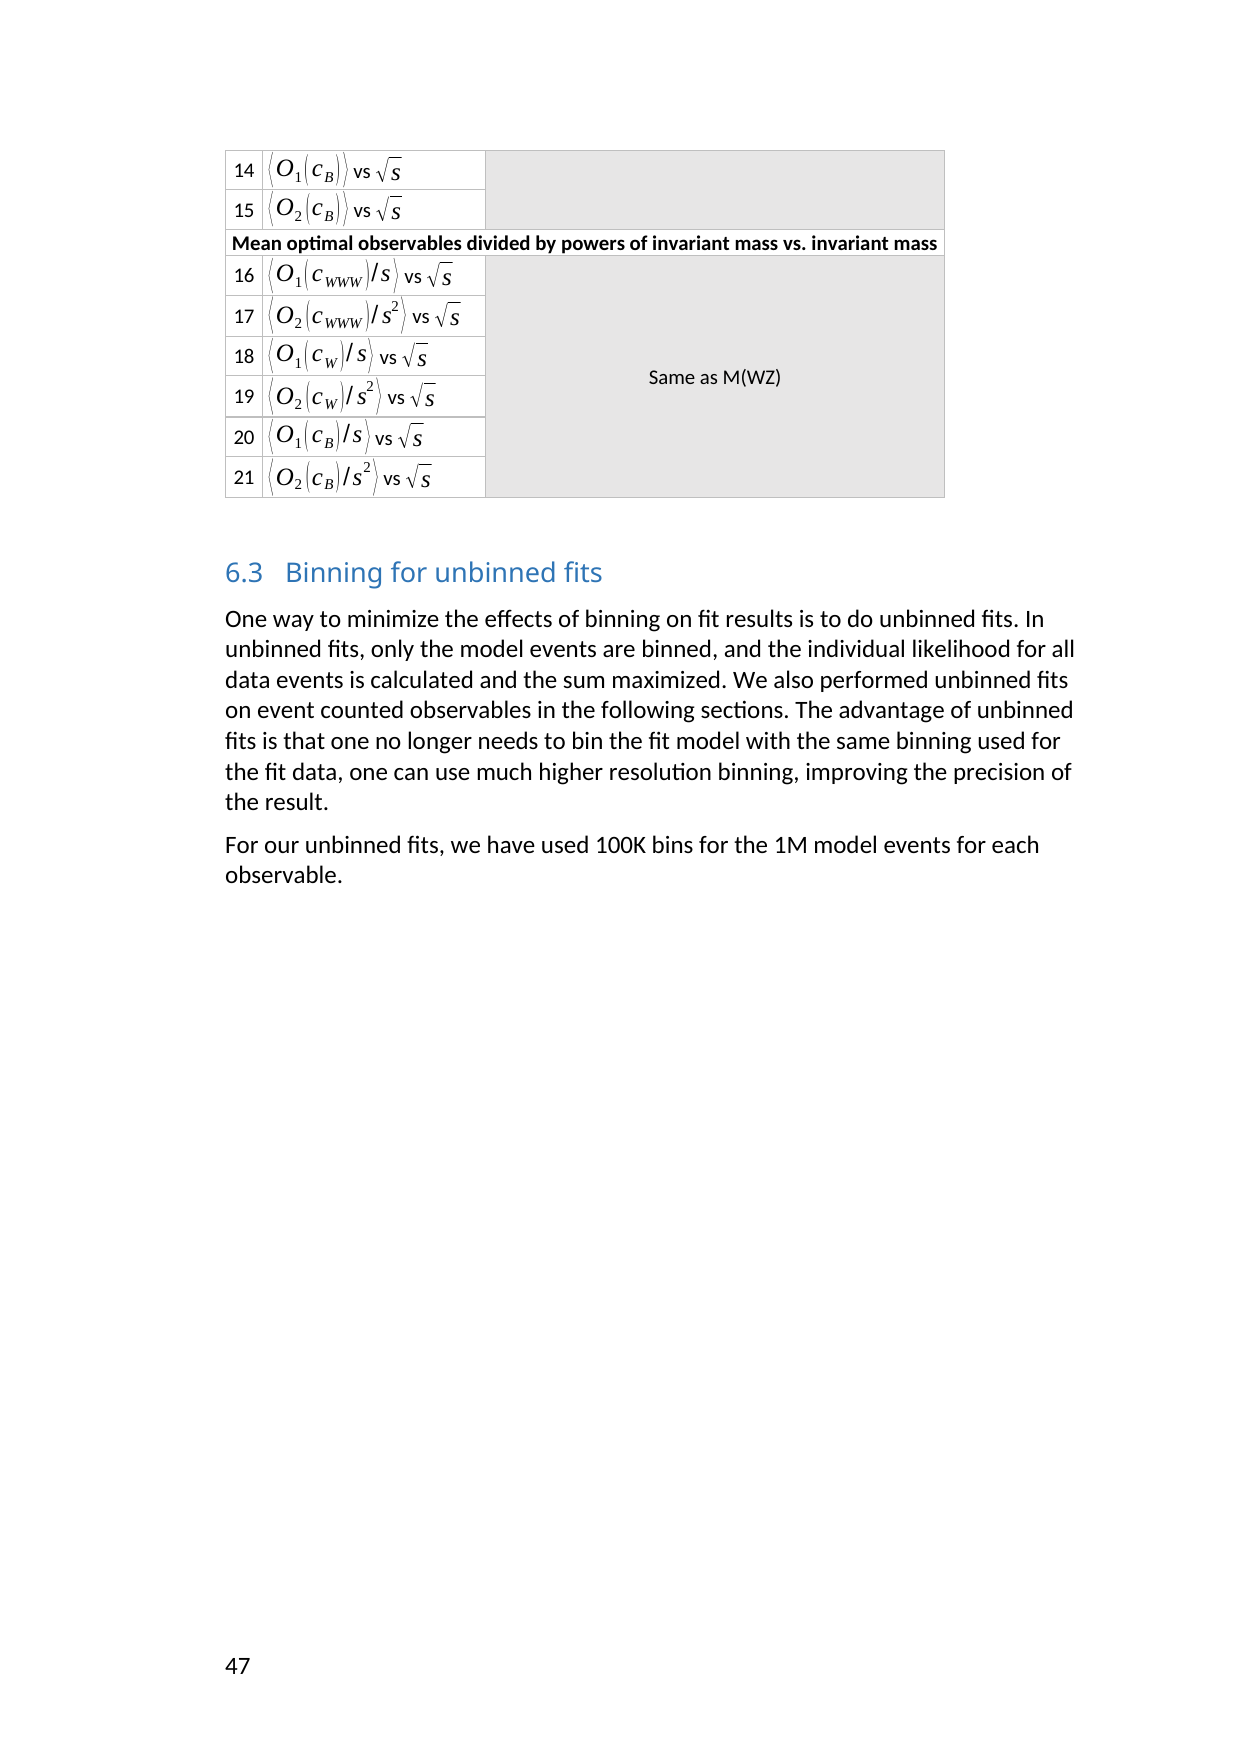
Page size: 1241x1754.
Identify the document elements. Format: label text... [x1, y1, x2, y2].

table_cell vs [263, 376, 485, 416]
table_cell Mean optimal observables divided by powers of invariant mass vs. invariant mass [226, 230, 944, 255]
table_cell 14 [226, 151, 262, 189]
table_cell vs [263, 457, 485, 497]
subtitle Binning for unbinned fits [225, 554, 1090, 591]
table_cell vs [263, 256, 485, 294]
table_cell vs [263, 190, 485, 229]
table_cell 20 [226, 418, 262, 456]
table_cell vs [263, 151, 485, 189]
table_cell 17 [226, 296, 262, 336]
table_cell 18 [226, 337, 262, 375]
text For our unbinned fits, we have used 100K bins for the 1M model events for each observable. [225, 829, 1090, 890]
text One way to minimize the effects of binning on fit results is to do unbinned fits. In unbinned fits, only the model events are binned, and the individual likelihood for all data events is calculated and the sum maximized. We also performed unbinned fits on event counted observables in the following sections. The advantage of unbinned fits is that one no longer needs to bin the fit model with the same binning used for the fit data, one can use much higher resolution binning, improving the precision of the result. [225, 603, 1090, 817]
table_cell 15 [226, 190, 262, 229]
table_cell 19 [226, 376, 262, 416]
table_cell vs [263, 337, 485, 375]
table_cell Same as M(WZ) [486, 256, 944, 497]
table_cell vs [263, 418, 485, 456]
table_cell 16 [226, 256, 262, 294]
table_cell vs [263, 296, 485, 336]
table_cell 21 [226, 457, 262, 497]
